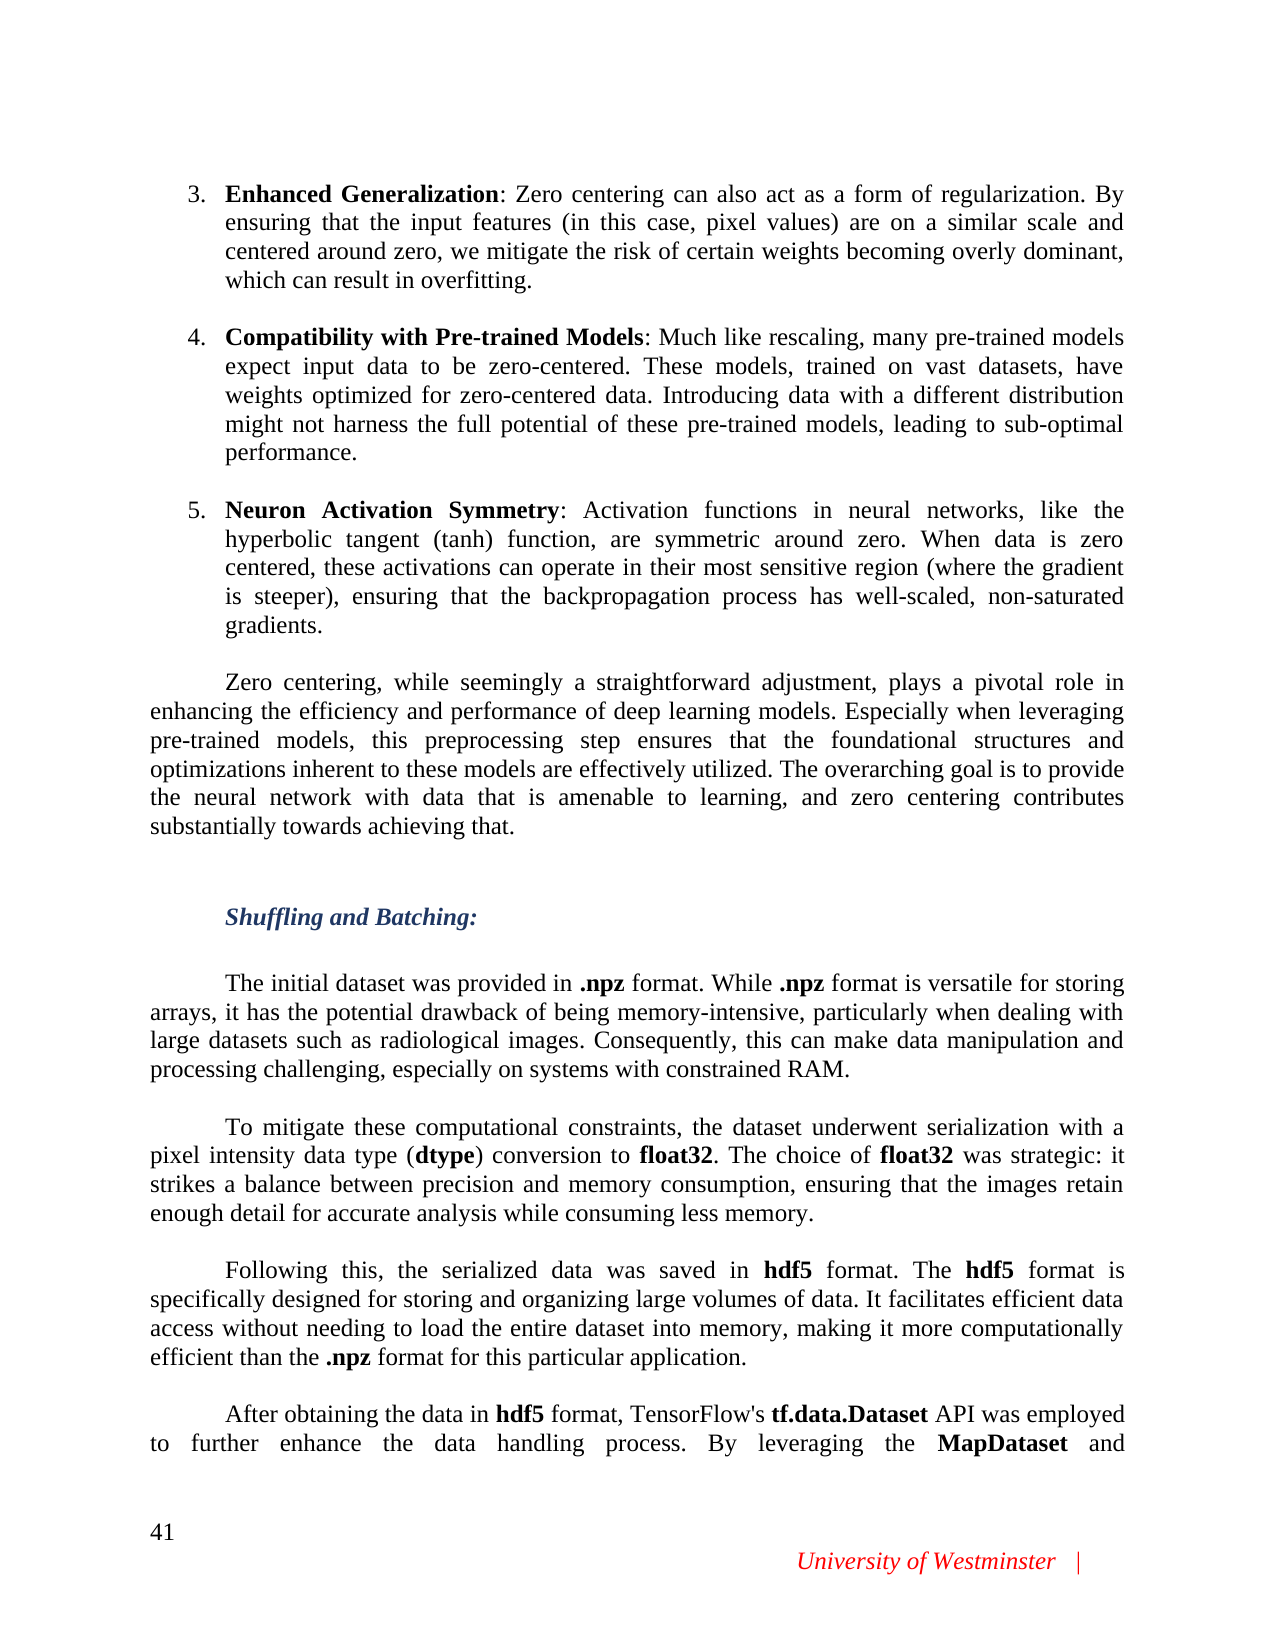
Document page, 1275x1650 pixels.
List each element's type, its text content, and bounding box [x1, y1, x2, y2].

subtitle Shuffling and Batching: [150, 902, 1125, 930]
text The initial dataset was provided in .npz format. While .npz format is versatile for storing arrays, it has the potential drawback of being memory-intensive, particularly when dealing with large datasets such as radiological images. Consequently, this can make data manipulation and processing challenging, especially on systems with constrained RAM. [150, 968, 1125, 1083]
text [150, 1399, 1125, 1457]
text Zero centering, while seemingly a straightforward adjustment, plays a pivotal role in enhancing the efficiency and performance of deep learning models. Especially when leveraging pre-trained models, this preprocessing step ensures that the foundational structures and optimizations inherent to these models are effectively utilized. The overarching goal is to provide the neural network with data that is amenable to learning, and zero centering contributes substantially towards achieving that. [150, 667, 1125, 840]
text Following this, the serialized data was saved in hdf5 format. The hdf5 format is specifically designed for storing and organizing large volumes of data. It facilitates efficient data access without needing to load the entire dataset into memory, making it more computationally efficient than the .npz format for this particular application. [150, 1256, 1125, 1371]
list Enhanced Generalization: Zero centering can also act as a form of regularization. By ensuring that the input features (in this case, pixel values) are on a similar scale and centered around zero, we mitigate the risk of certain weights becoming overly dominant, which can result in overfitting. [187, 179, 1125, 294]
list Neuron Activation Symmetry: Activation functions in neural networks, like the hyperbolic tangent (tanh) function, are symmetric around zero. When data is zero centered, these activations can operate in their most sensitive region (where the gradient is steeper), ensuring that the backpropagation process has well-scaled, non-saturated gradients. [187, 495, 1125, 639]
list Compatibility with Pre-trained Models: Much like rescaling, many pre-trained models expect input data to be zero-centered. These models, trained on vast datasets, have weights optimized for zero-centered data. Introducing data with a different distribution might not harness the full potential of these pre-trained models, leading to sub-optimal performance. [187, 322, 1125, 466]
text To mitigate these computational constraints, the dataset underwent serialization with a pixel intensity data type (dtype) conversion to float32. The choice of float32 was strategic: it strikes a balance between precision and memory consumption, ensuring that the images retain enough detail for accurate analysis while consuming less memory. [150, 1112, 1125, 1227]
